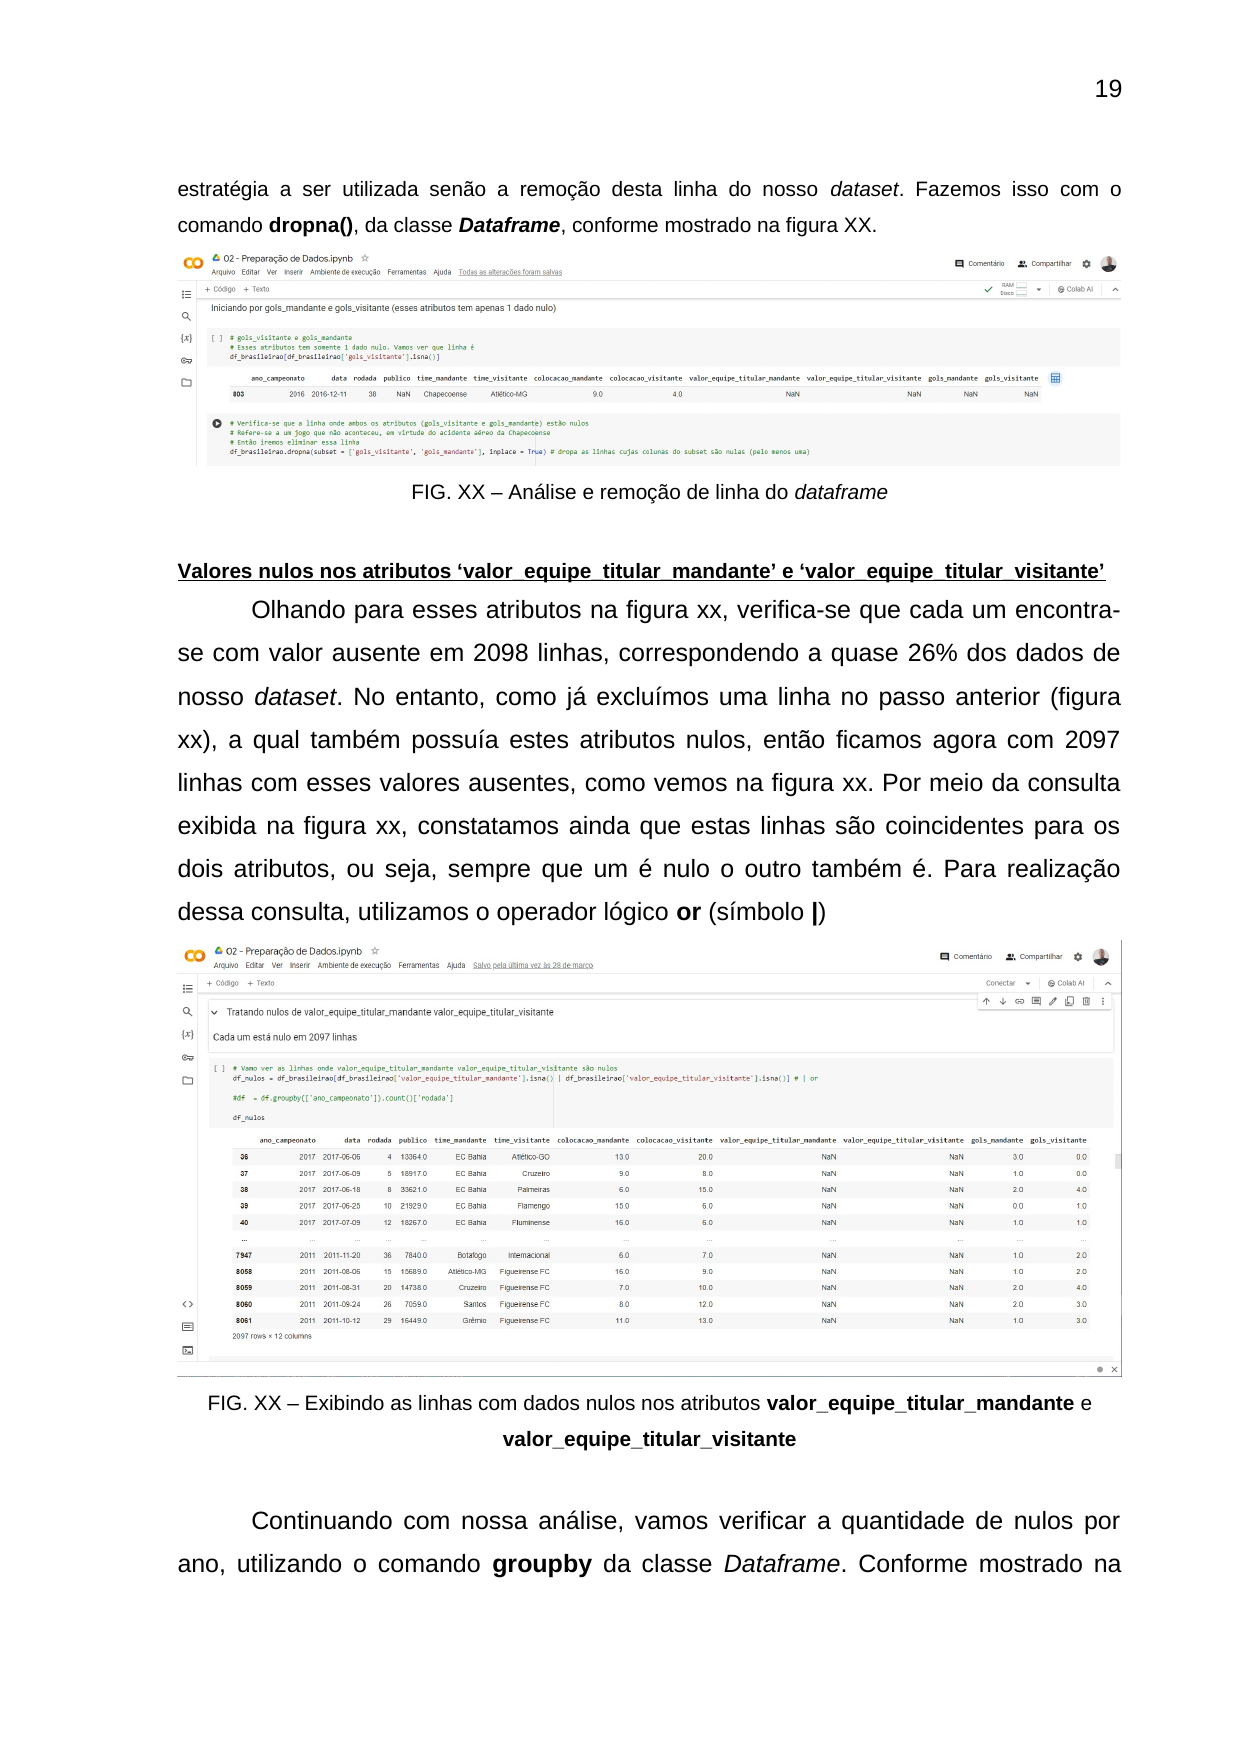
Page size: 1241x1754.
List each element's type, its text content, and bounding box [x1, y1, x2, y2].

text FIG. XX – Análise e remoção de linha do dataframe [177, 480, 1122, 504]
text Valores nulos nos atributos ‘valor_equipe_titular_mandante’ e ‘valor_equipe_titular_visitante’ [177, 559, 1122, 583]
text Olhando para esses atributos na figura xx, verifica-se que cada um encontra-se com valor ausente em 2098 linhas, correspondendo a quase 26% dos dados de nosso dataset. No entanto, como já excluímos uma linha no passo anterior (figura xx), a qual também possuía estes atributos nulos, então ficamos agora com 2097 linhas com esses valores ausentes, como vemos na figura xx. Por meio da consulta exibida na figura xx, constatamos ainda que estas linhas são coincidentes para os dois atributos, ou seja, sempre que um é nulo o outro também é. Para realização dessa consulta, utilizamos o operador lógico or (símbolo |) [177, 595, 1122, 926]
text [177, 177, 1122, 237]
picture [177, 940, 1122, 1377]
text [177, 1506, 1122, 1578]
picture [177, 248, 1121, 466]
text FIG. XX – Exibindo as linhas com dados nulos nos atributos valor_equipe_titular_mandante e valor_equipe_titular_visitante [177, 1391, 1122, 1451]
